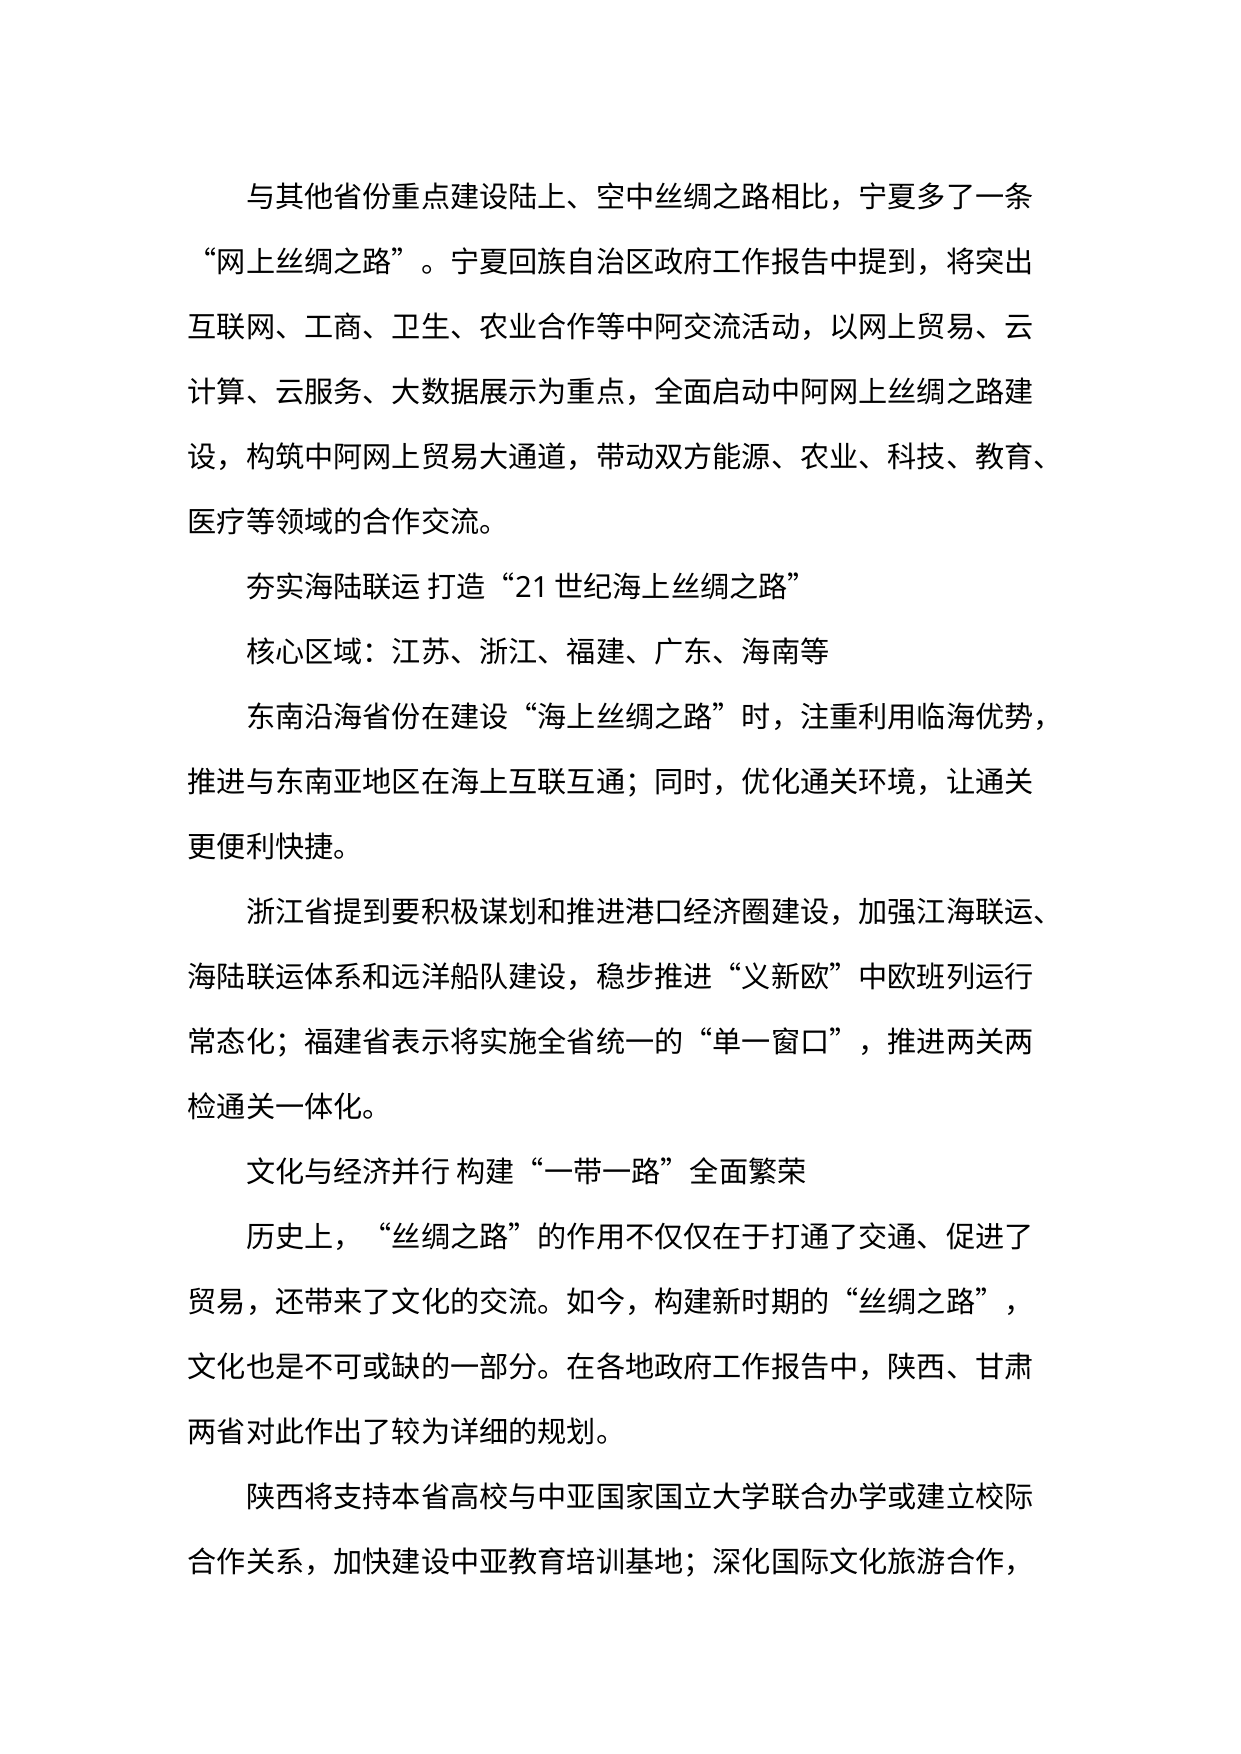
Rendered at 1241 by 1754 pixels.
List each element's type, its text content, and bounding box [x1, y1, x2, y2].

text 东南沿海省份在建设“海上丝绸之路”时，注重利用临海优势，推进与东南亚地区在海上互联互通；同时，优化通关环境，让通关更便利快捷。 [187, 682, 1053, 877]
text 核心区域：江苏、浙江、福建、广东、海南等 [187, 617, 1053, 682]
text 浙江省提到要积极谋划和推进港口经济圈建设，加强江海联运、海陆联运体系和远洋船队建设，稳步推进“义新欧”中欧班列运行常态化；福建省表示将实施全省统一的“单一窗口”，推进两关两检通关一体化。 [187, 877, 1053, 1137]
text 夯实海陆联运 打造“21世纪海上丝绸之路” [187, 552, 1053, 617]
text 历史上，“丝绸之路”的作用不仅仅在于打通了交通、促进了贸易，还带来了文化的交流。如今，构建新时期的“丝绸之路”，文化也是不可或缺的一部分。在各地政府工作报告中，陕西、甘肃两省对此作出了较为详细的规划。 [187, 1202, 1053, 1462]
text 文化与经济并行 构建“一带一路”全面繁荣 [187, 1137, 1053, 1202]
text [187, 1462, 1053, 1592]
text 与其他省份重点建设陆上、空中丝绸之路相比，宁夏多了一条“网上丝绸之路”。宁夏回族自治区政府工作报告中提到，将突出互联网、工商、卫生、农业合作等中阿交流活动，以网上贸易、云计算、云服务、大数据展示为重点，全面启动中阿网上丝绸之路建设，构筑中阿网上贸易大通道，带动双方能源、农业、科技、教育、医疗等领域的合作交流。 [187, 162, 1053, 552]
